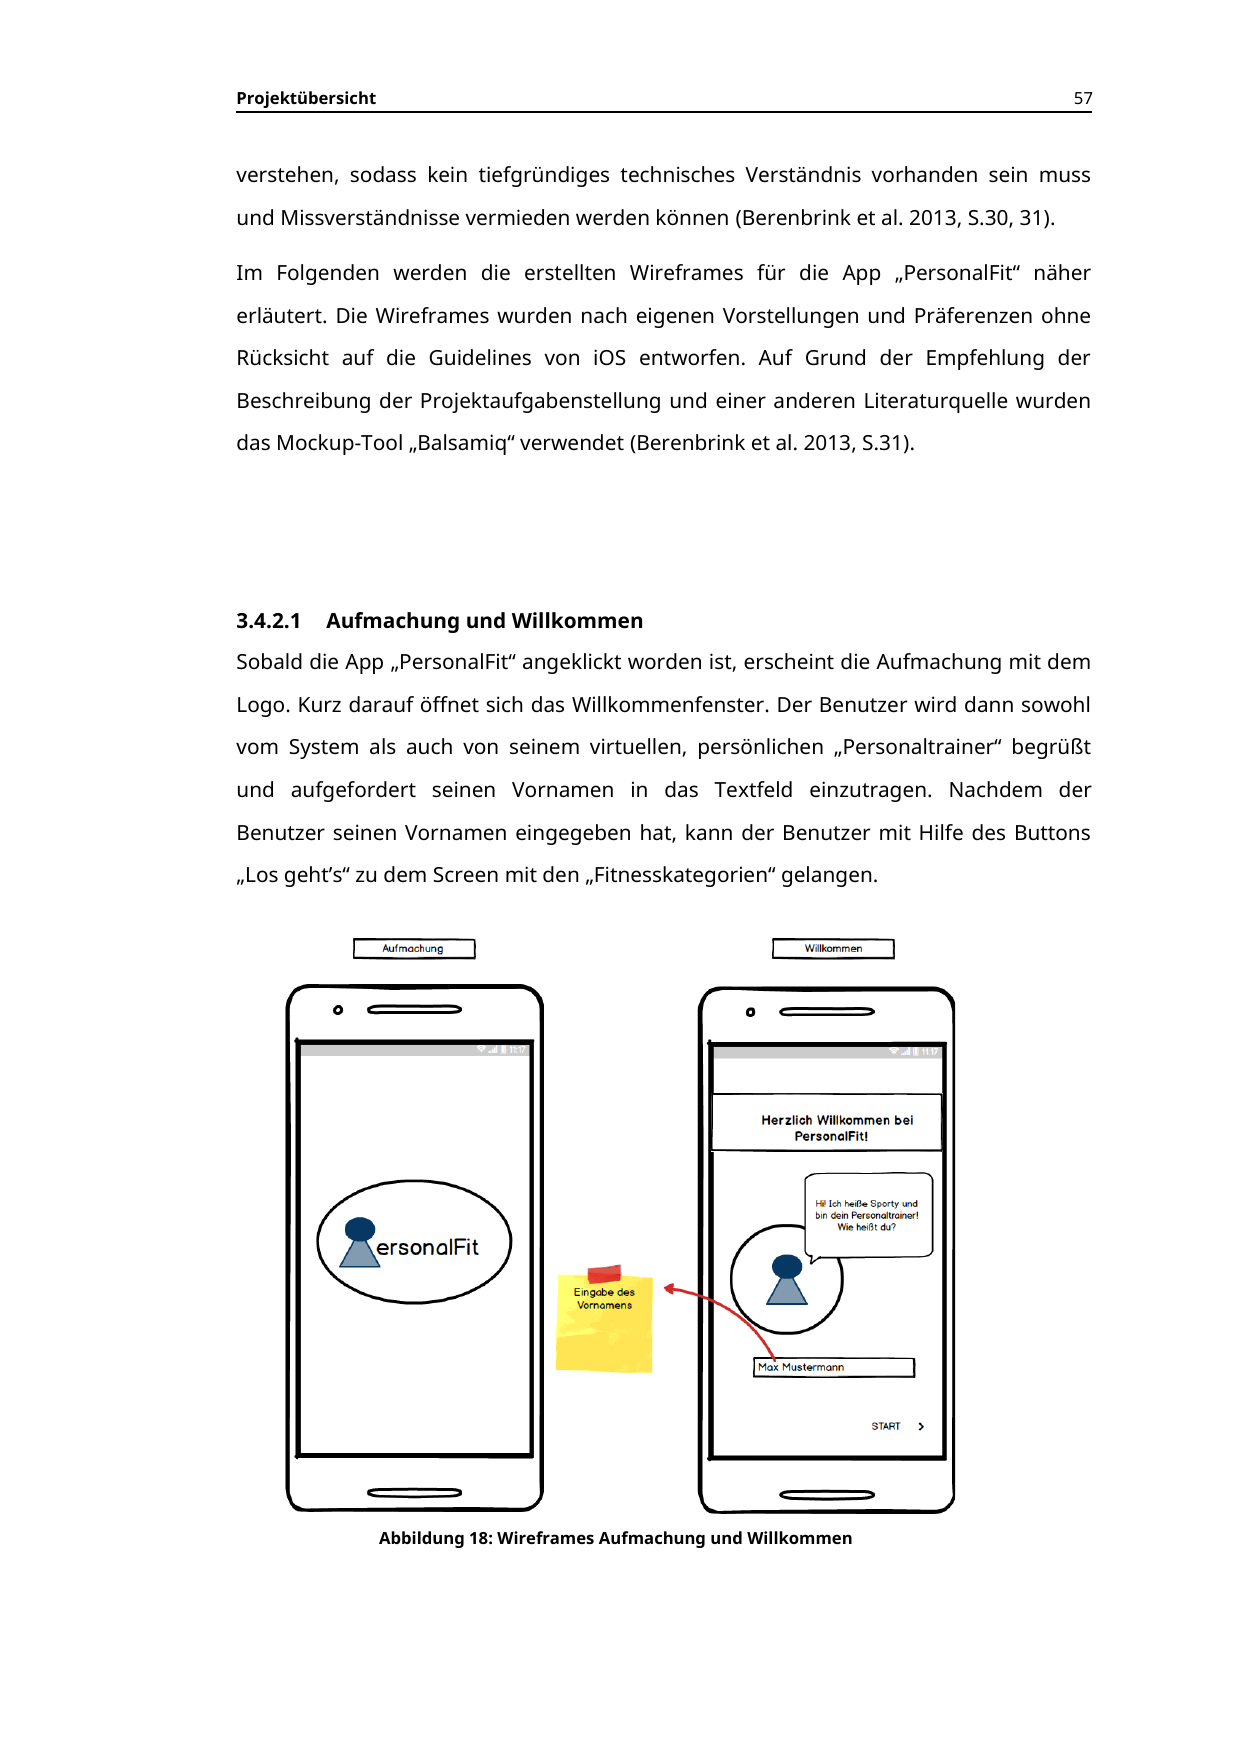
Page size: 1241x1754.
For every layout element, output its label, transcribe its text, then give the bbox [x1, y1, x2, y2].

text Sobald die App „PersonalFit“ angeklickt worden ist, erscheint die Aufmachung mit dem Logo. Kurz darauf öffnet sich das Willkommenfenster. Der Benutzer wird dann sowohl vom System als auch von seinem virtuellen, persönlichen „Personaltrainer“ begrüßt und aufgefordert seinen Vornamen in das Textfeld einzutragen. Nachdem der Benutzer seinen Vornamen eingegeben hat, kann der Benutzer mit Hilfe des Buttons „Los geht’s“ zu dem Screen mit den „Fitnesskategorien“ gelangen. [236, 647, 1092, 889]
text Im Folgenden werden die erstellten Wireframes für die App „PersonalFit“ näher erläutert. Die Wireframes wurden nach eigenen Vorstellungen und Präferenzen ohne Rücksicht auf die Guidelines von iOS entworfen. Auf Grund der Empfehlung der Beschreibung der Projektaufgabenstellung und einer anderen Literaturquelle wurden das Mockup-Tool „Balsamiq“ verwendet (Berenbrink et al. 2013, S.31). [236, 258, 1092, 457]
picture [285, 938, 956, 1514]
subtitle Aufmachung und Willkommen [236, 606, 1092, 635]
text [236, 160, 1092, 231]
